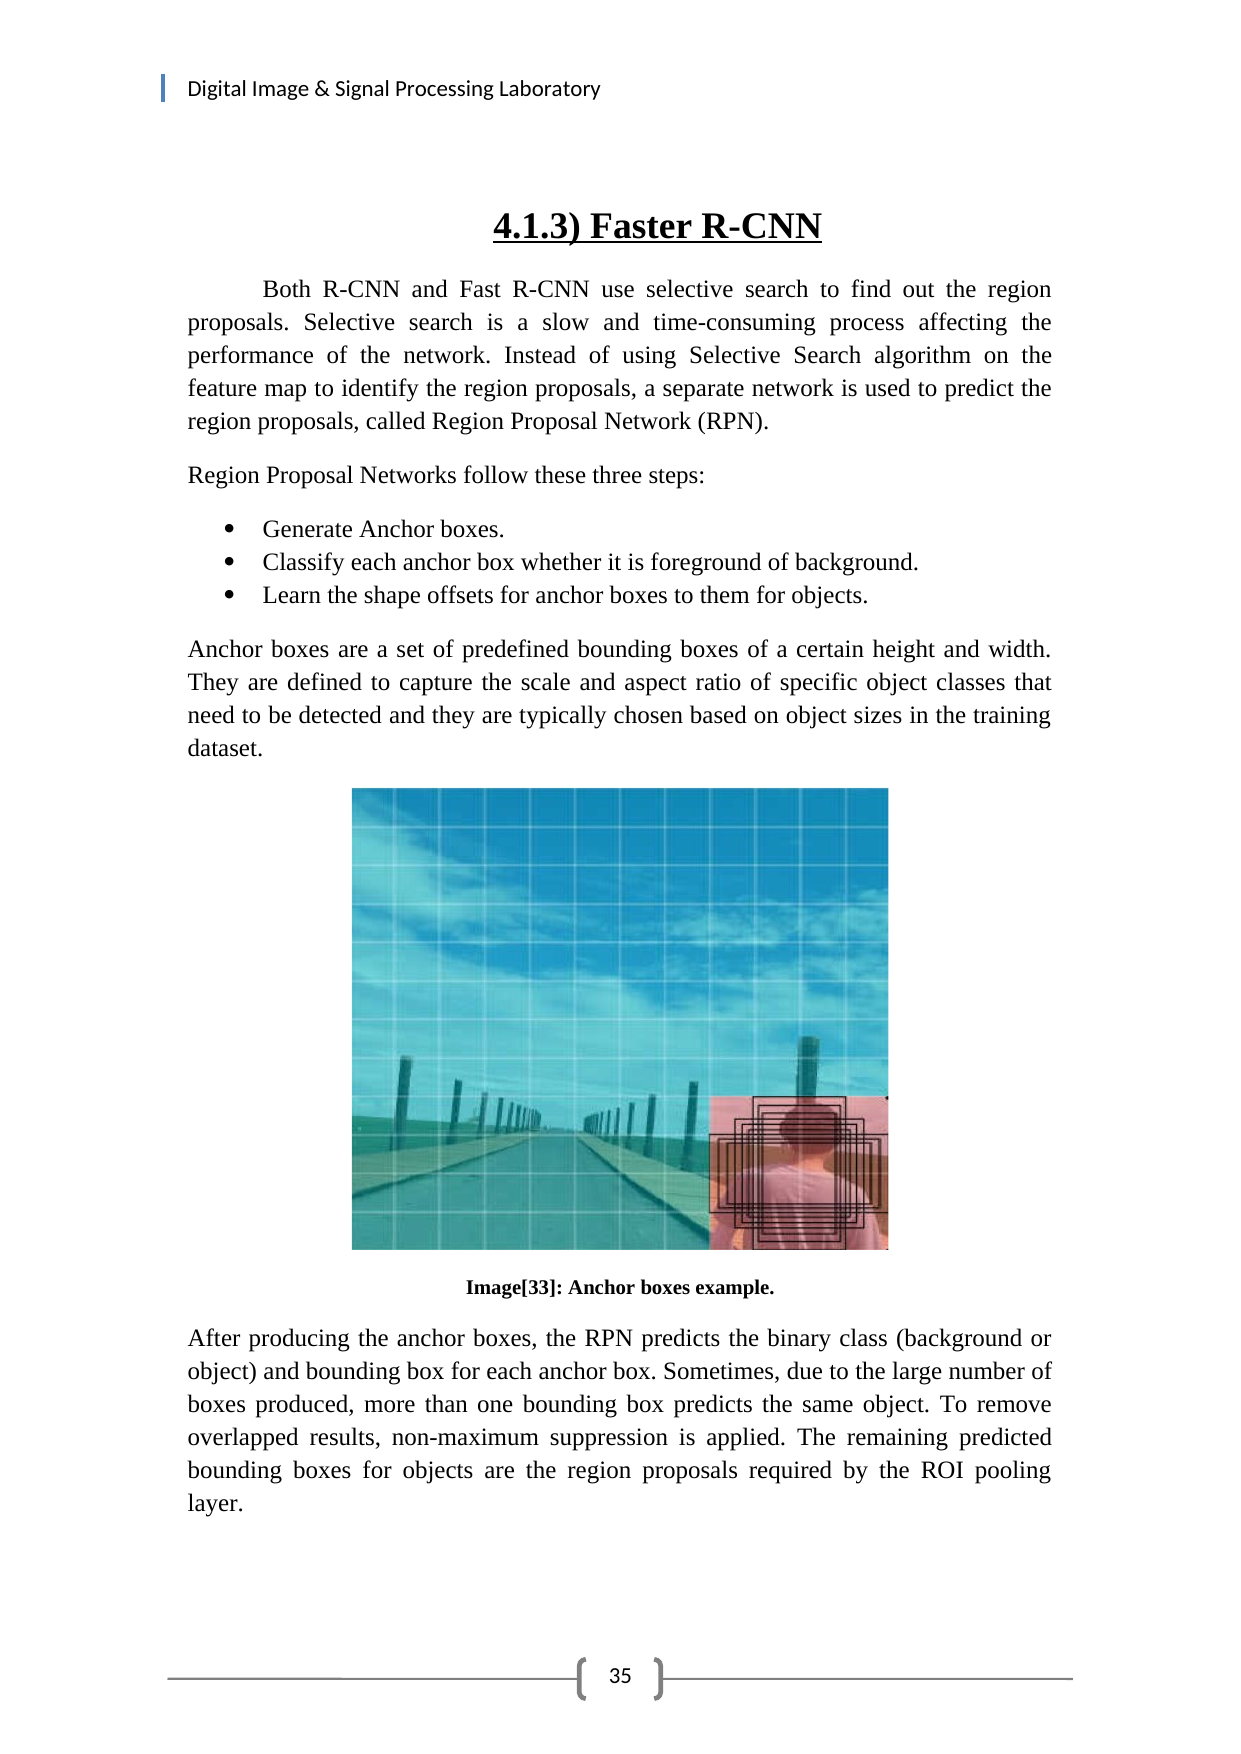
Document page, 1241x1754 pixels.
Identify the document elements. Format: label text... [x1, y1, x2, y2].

text After producing the anchor boxes, the RPN predicts the binary class (background or object) and bounding box for each anchor box. Sometimes, due to the large number of boxes produced, more than one bounding box predicts the same object. To remove overlapped results, non-maximum suppression is applied. The remaining predicted bounding boxes for objects are the region proposals required by the ROI pooling layer. [187, 1323, 1053, 1517]
text Region Proposal Networks follow these three steps: [187, 460, 1053, 489]
text 4.1.3) Faster R-CNN [262, 204, 1053, 247]
text Anchor boxes are a set of predefined bounding boxes of a certain height and width. They are defined to capture the scale and aspect ratio of specific object classes that need to be detected and they are typically chosen based on object sizes in the training dataset. [187, 634, 1053, 762]
list Classify each anchor box whether it is foreground of background. [225, 547, 1053, 576]
text Both R-CNN and Fast R-CNN use selective search to find out the region proposals. Selective search is a slow and time-consuming process affecting the performance of the network. Instead of using Selective Search algorithm on the feature map to identify the region proposals, a separate network is used to predict the region proposals, called Region Proposal Network (RPN). [187, 274, 1053, 435]
picture [351, 786, 889, 1250]
list Learn the shape offsets for anchor boxes to them for objects. [225, 580, 1053, 609]
list Generate Anchor boxes. [225, 514, 1053, 543]
text Image[33]: Anchor boxes example. [187, 1275, 1053, 1299]
